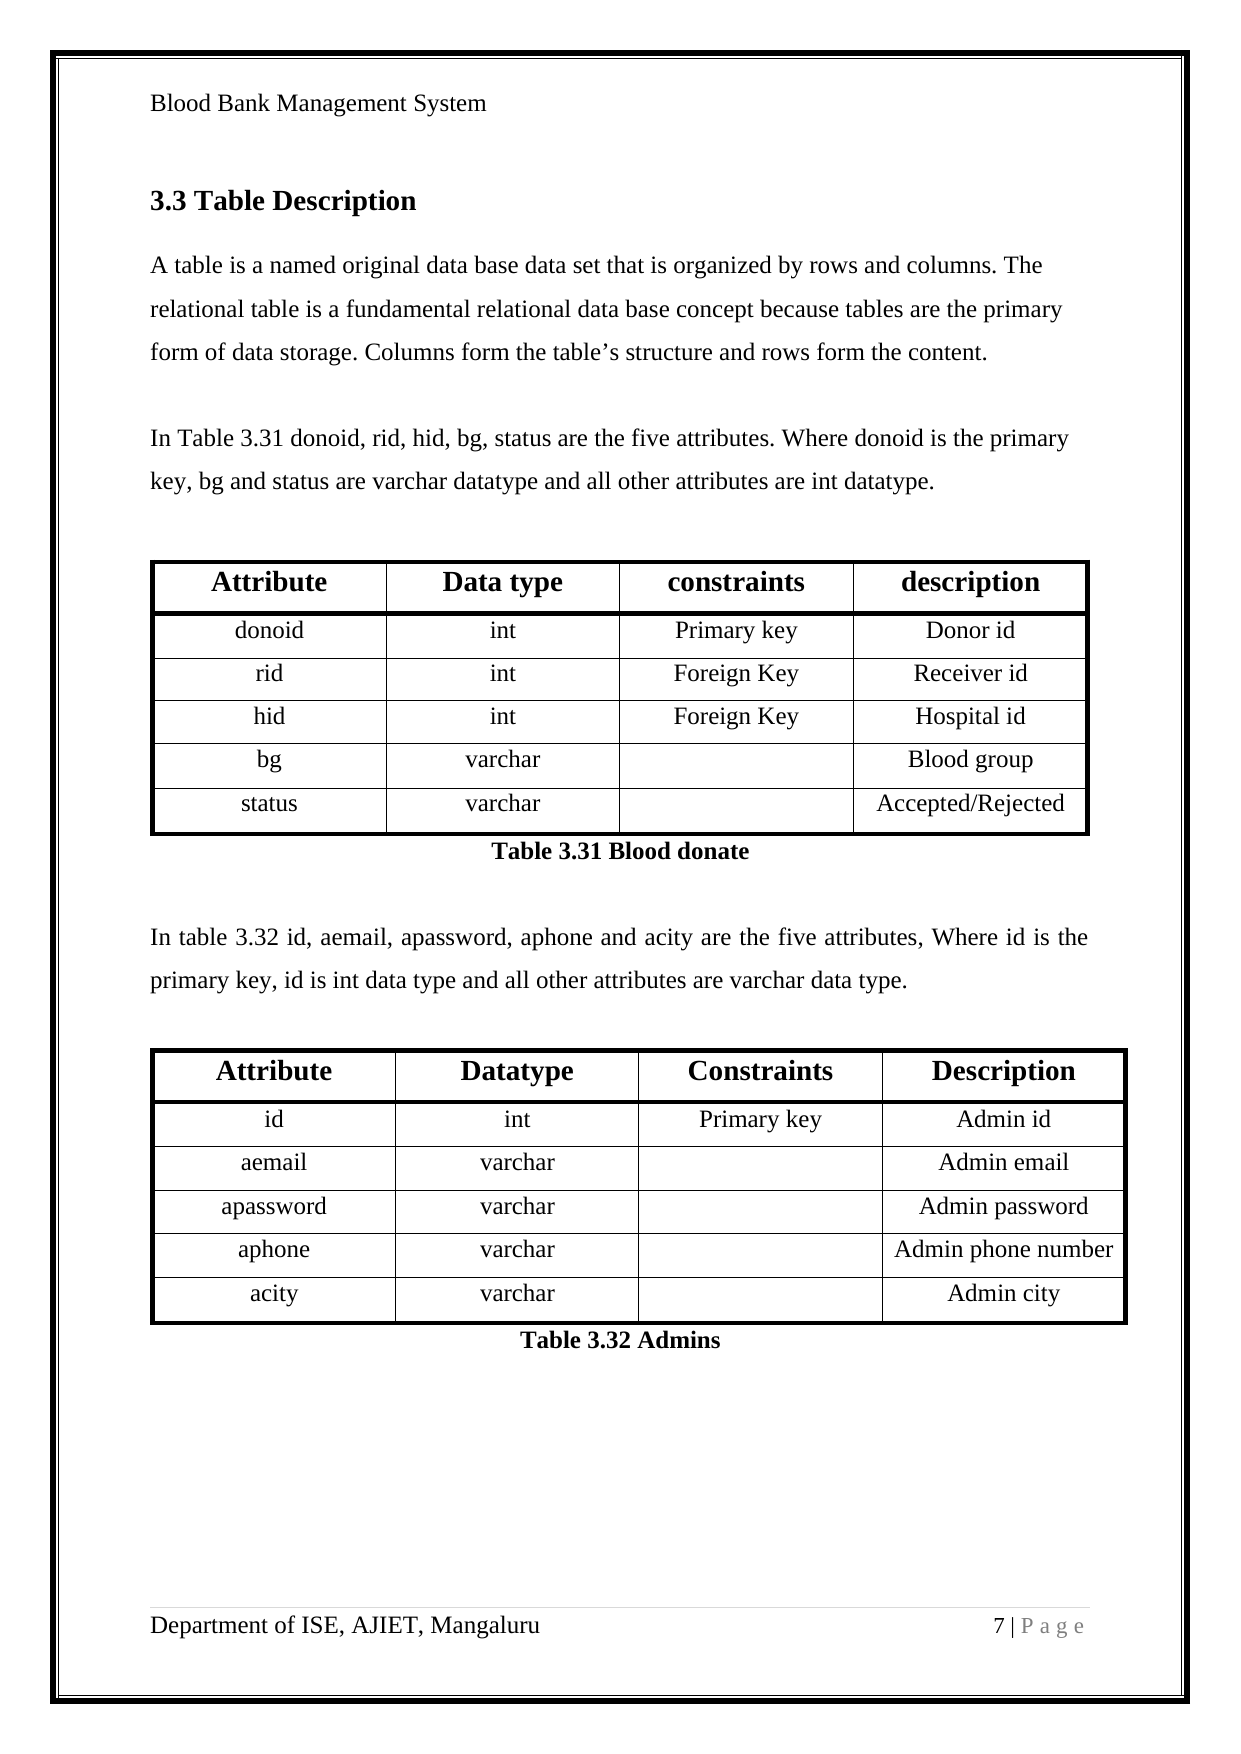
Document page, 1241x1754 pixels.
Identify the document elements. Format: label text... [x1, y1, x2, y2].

table_cell [620, 789, 853, 831]
table_cell Foreign Key [620, 701, 853, 743]
table_cell int [387, 616, 619, 657]
text A table is a named original data base data set that is organized by rows and columns. The relational table is a fundamental relational data base concept because tables are the primary form of data storage. Columns form the table’s structure and rows form the content. [150, 251, 1090, 366]
table_cell hid [155, 701, 386, 743]
text Table 3.32 Admins [150, 1325, 1090, 1354]
table_header Description [883, 1053, 1123, 1099]
table_cell varchar [396, 1234, 638, 1277]
table_cell Admin password [883, 1191, 1123, 1233]
table_cell varchar [396, 1278, 638, 1321]
table_cell Admin city [883, 1278, 1123, 1321]
table_cell int [387, 659, 619, 700]
table_cell int [387, 701, 619, 743]
table_header Attribute [155, 564, 386, 611]
table_cell rid [155, 659, 386, 700]
table_cell aemail [155, 1147, 395, 1190]
table_cell id [155, 1104, 395, 1146]
table_cell [639, 1191, 882, 1233]
table_header description [854, 564, 1085, 611]
text Table 3.31 Blood donate [150, 836, 1090, 865]
table_cell varchar [396, 1147, 638, 1190]
table_header constraints [620, 564, 853, 611]
table_cell bg [155, 744, 386, 787]
table_cell Hospital id [854, 701, 1085, 743]
table_cell Admin phone number [883, 1234, 1123, 1277]
table_cell varchar [387, 744, 619, 787]
table_header Constraints [639, 1053, 882, 1099]
table_cell int [396, 1104, 638, 1146]
table_cell Admin email [883, 1147, 1123, 1190]
table_cell Primary key [620, 616, 853, 657]
text In table 3.32 id, aemail, apassword, aphone and acity are the five attributes, Where id is the primary key, id is int data type and all other attributes are varchar data type. [150, 922, 1090, 994]
table_header Data type [387, 564, 619, 611]
table_cell [620, 744, 853, 787]
table_cell varchar [387, 789, 619, 831]
table_cell [639, 1234, 882, 1277]
table_cell Donor id [854, 616, 1085, 657]
table_cell status [155, 789, 386, 831]
table_header Attribute [155, 1053, 395, 1099]
table_cell Primary key [639, 1104, 882, 1146]
table_cell donoid [155, 616, 386, 657]
table_cell Receiver id [854, 659, 1085, 700]
text 3.3 Table Description [150, 183, 1090, 217]
table_cell apassword [155, 1191, 395, 1233]
table_cell Admin id [883, 1104, 1123, 1146]
table_cell [639, 1147, 882, 1190]
table_cell varchar [396, 1191, 638, 1233]
table_cell [639, 1278, 882, 1321]
table_cell aphone [155, 1234, 395, 1277]
table_cell Accepted/Rejected [854, 789, 1085, 831]
table_header Datatype [396, 1053, 638, 1099]
table_cell Foreign Key [620, 659, 853, 700]
table_cell Blood group [854, 744, 1085, 787]
table_cell acity [155, 1278, 395, 1321]
text In Table 3.31 donoid, rid, hid, bg, status are the five attributes. Where donoid is the primary key, bg and status are varchar datatype and all other attributes are int datatype. [150, 423, 1090, 495]
